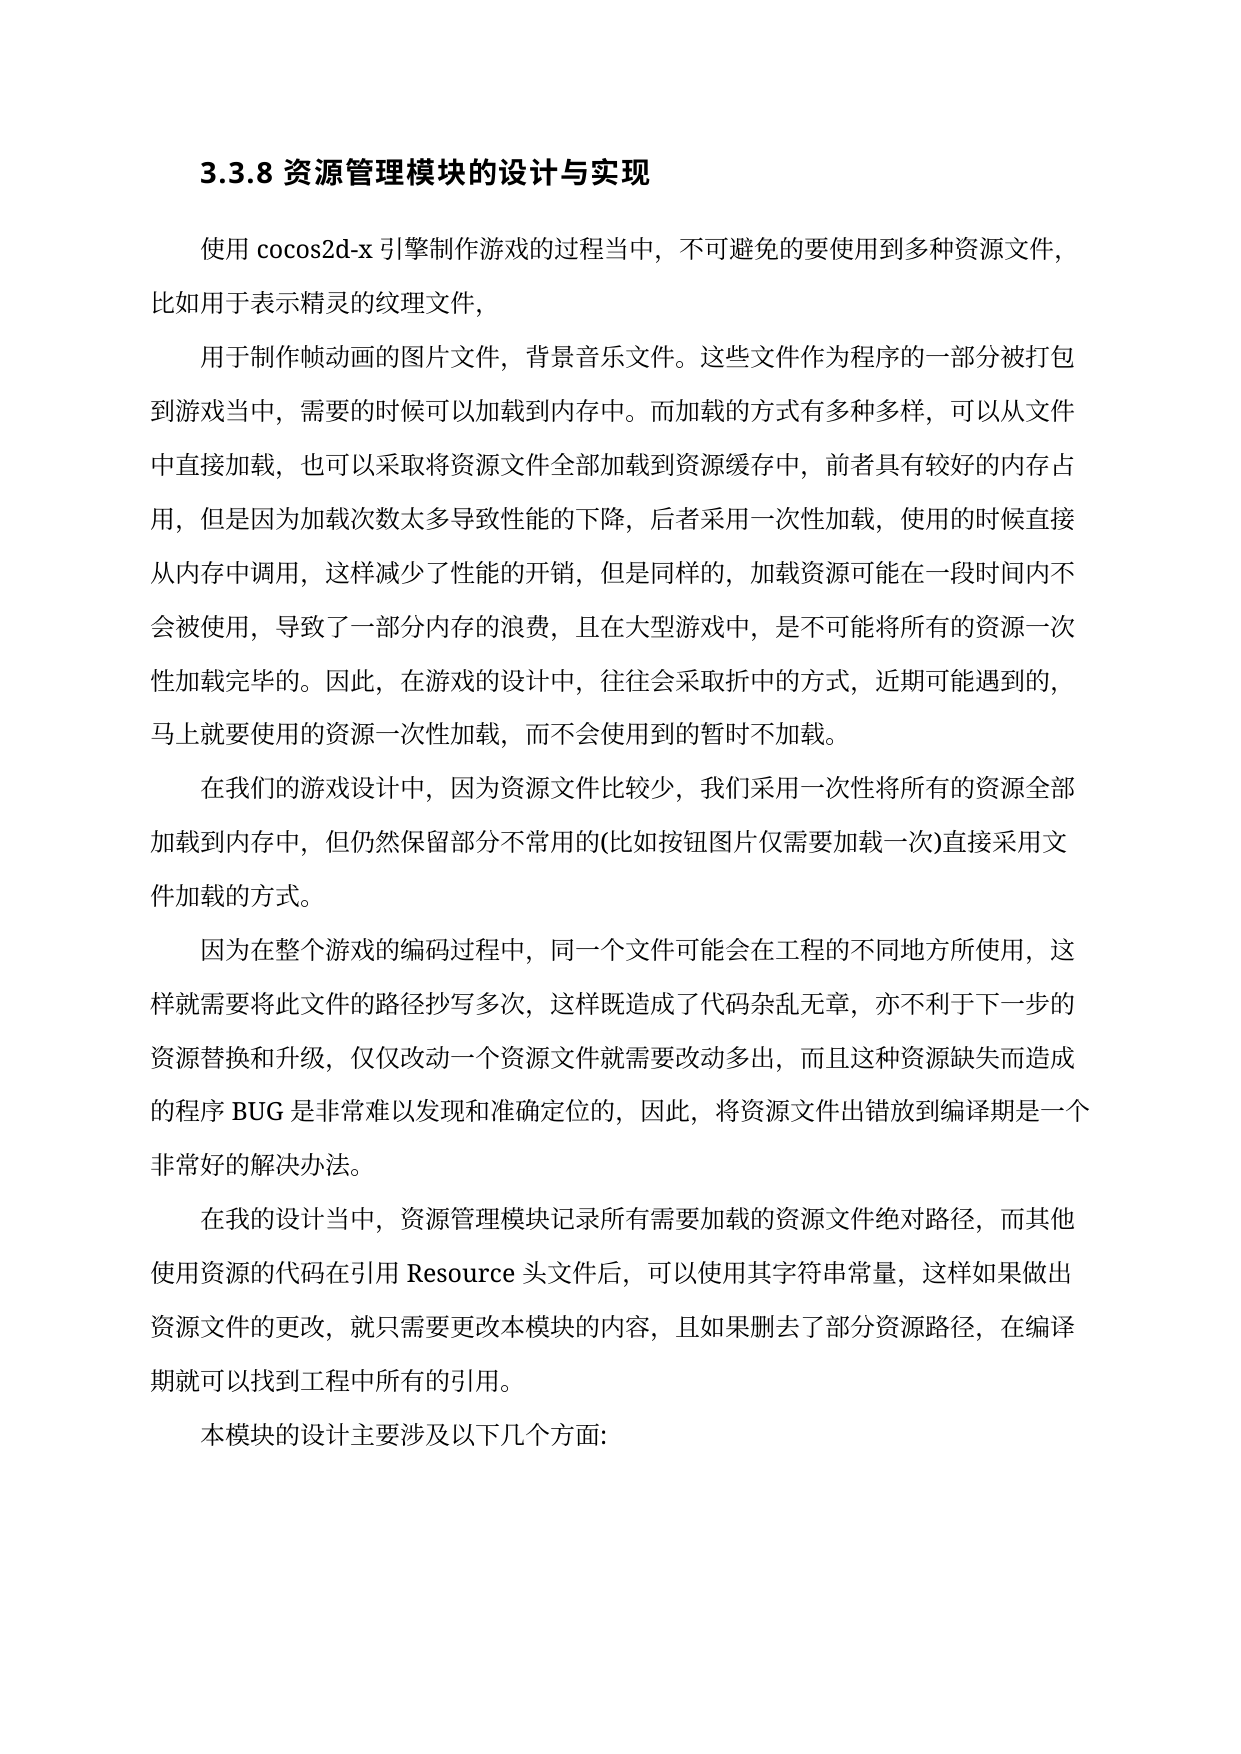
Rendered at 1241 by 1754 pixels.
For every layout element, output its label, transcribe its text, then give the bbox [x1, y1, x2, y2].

subtitle 3.3.8 资源管理模块的设计与实现 [150, 150, 1090, 192]
text 因为在整个游戏的编码过程中，同一个文件可能会在工程的不同地方所使用，这样就需要将此文件的路径抄写多次，这样既造成了代码杂乱无章，亦不利于下一步的资源替换和升级，仅仅改动一个资源文件就需要改动多出，而且这种资源缺失而造成的程序 BUG 是非常难以发现和准确定位的，因此，将资源文件出错放到编译期是一个非常好的解决办法。 [150, 931, 1090, 1182]
text 使用 cocos2d-x 引擎制作游戏的过程当中，不可避免的要使用到多种资源文件，比如用于表示精灵的纹理文件， [150, 230, 1090, 320]
text 用于制作帧动画的图片文件，背景音乐文件。这些文件作为程序的一部分被打包到游戏当中，需要的时候可以加载到内存中。而加载的方式有多种多样，可以从文件中直接加载，也可以采取将资源文件全部加载到资源缓存中，前者具有较好的内存占用，但是因为加载次数太多导致性能的下降，后者采用一次性加载，使用的时候直接从内存中调用，这样减少了性能的开销，但是同样的，加载资源可能在一段时间内不会被使用，导致了一部分内存的浪费，且在大型游戏中，是不可能将所有的资源一次性加载完毕的。因此，在游戏的设计中，往往会采取折中的方式，近期可能遇到的，马上就要使用的资源一次性加载，而不会使用到的暂时不加载。 [150, 338, 1090, 751]
text 在我的设计当中，资源管理模块记录所有需要加载的资源文件绝对路径，而其他使用资源的代码在引用 Resource 头文件后，可以使用其字符串常量，这样如果做出资源文件的更改，就只需要更改本模块的内容，且如果删去了部分资源路径，在编译期就可以找到工程中所有的引用。 [150, 1200, 1090, 1397]
text 在我们的游戏设计中，因为资源文件比较少，我们采用一次性将所有的资源全部加载到内存中，但仍然保留部分不常用的(比如按钮图片仅需要加载一次)直接采用文件加载的方式。 [150, 769, 1090, 913]
text 本模块的设计主要涉及以下几个方面: [150, 1415, 1090, 1451]
